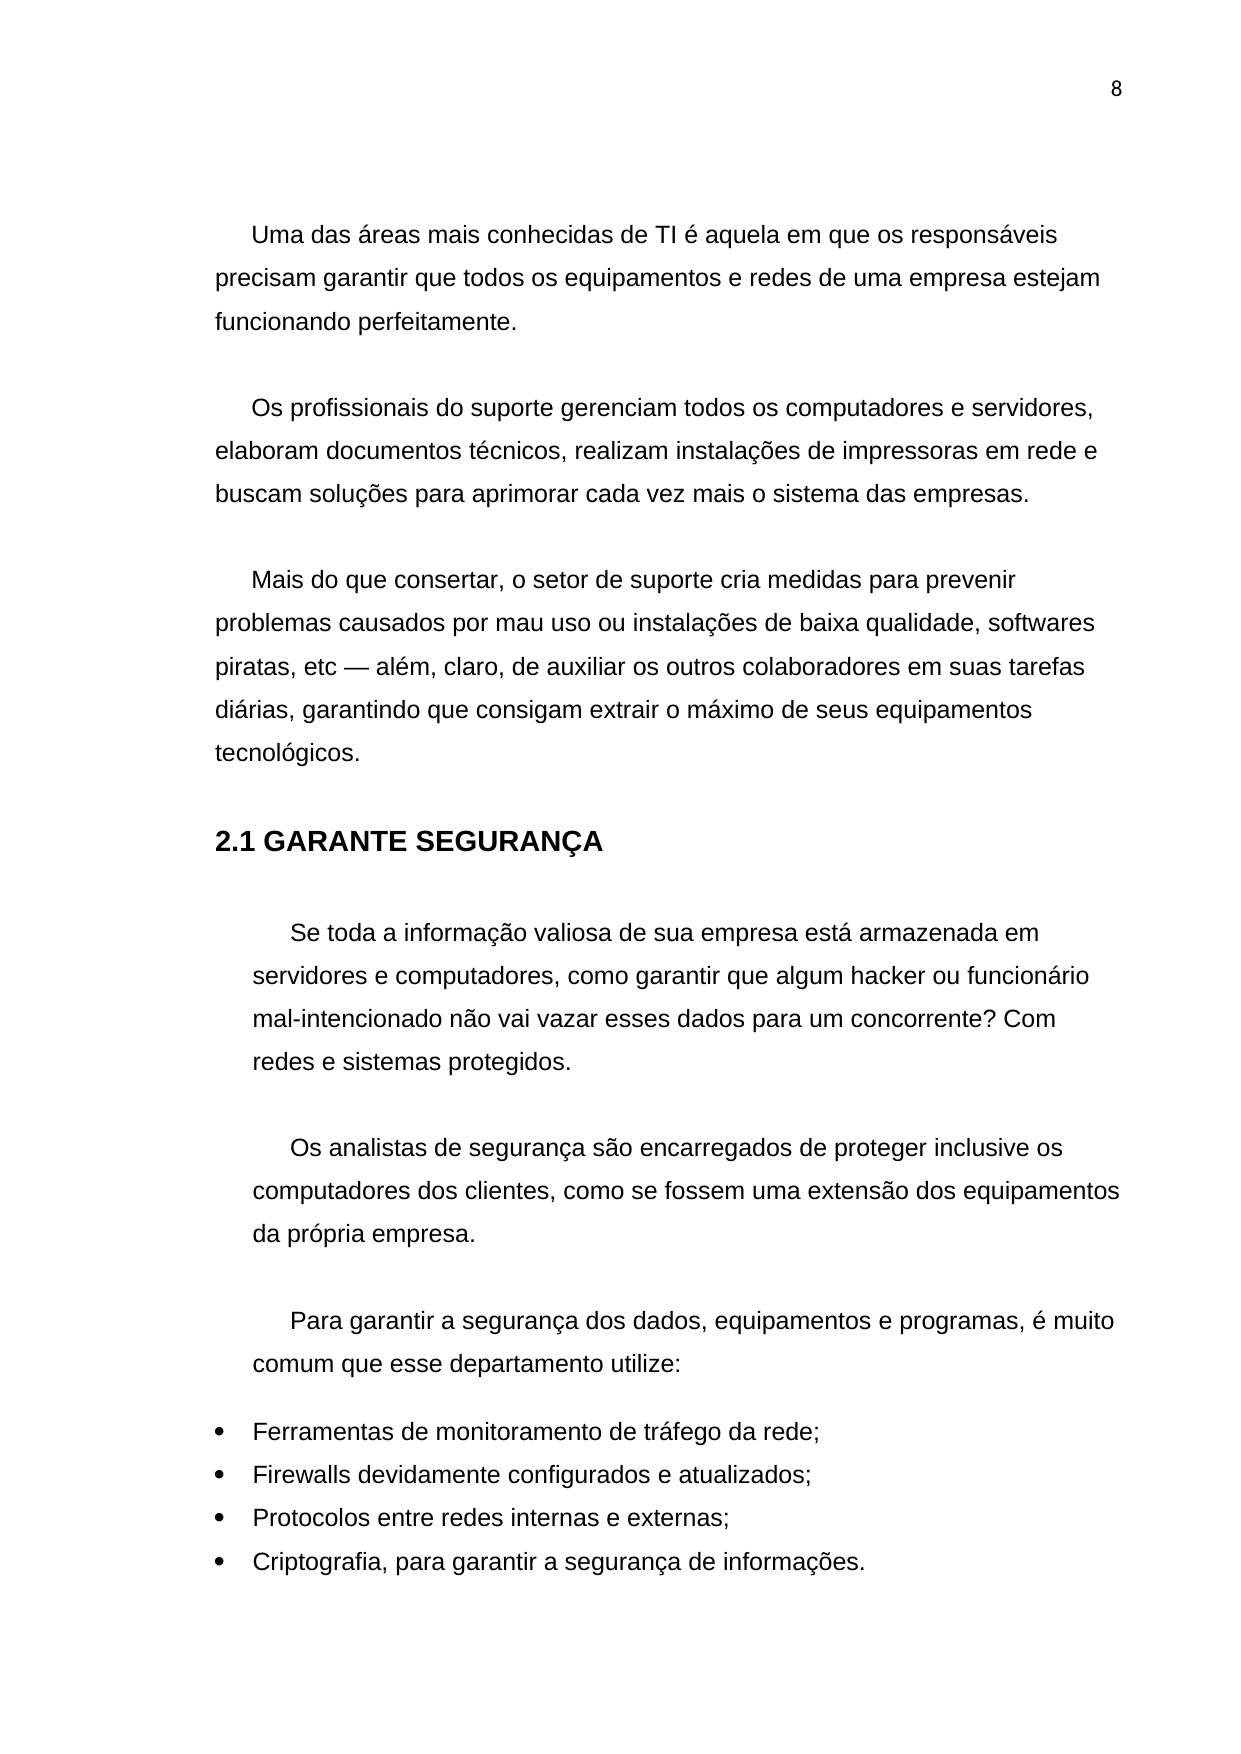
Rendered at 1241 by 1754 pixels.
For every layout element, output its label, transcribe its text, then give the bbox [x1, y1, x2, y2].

list Criptografia, para garantir a segurança de informações. [215, 1547, 1122, 1575]
list Protocolos entre redes internas e externas; [215, 1503, 1122, 1532]
text Os analistas de segurança são encarregados de proteger inclusive os computadores dos clientes, como se fossem uma extensão dos equipamentos da própria empresa. [252, 1133, 1122, 1248]
list Firewalls devidamente configurados e atualizados; [215, 1460, 1122, 1489]
list Ferramentas de monitoramento de tráfego da rede; [215, 1417, 1122, 1446]
text Se toda a informação valiosa de sua empresa está armazenada em servidores e computadores, como garantir que algum hacker ou funcionário mal-intencionado não vai vazar esses dados para um concorrente? Com redes e sistemas protegidos. [252, 917, 1122, 1076]
text 2.1 GARANTE SEGURANÇA [215, 824, 1122, 858]
text Os profissionais do suporte gerenciam todos os computadores e servidores, elaboram documentos técnicos, realizam instalações de impressoras em rede e buscam soluções para aprimorar cada vez mais o sistema das empresas. [215, 393, 1122, 508]
text Mais do que consertar, o setor de suporte cria medidas para prevenir problemas causados por mau uso ou instalações de baixa qualidade, softwares piratas, etc — além, claro, de auxiliar os outros colaboradores em suas tarefas diárias, garantindo que consigam extrair o máximo de seus equipamentos tecnológicos. [215, 565, 1122, 767]
text Para garantir a segurança dos dados, equipamentos e programas, é muito comum que esse departamento utilize: [252, 1306, 1122, 1377]
text Uma das áreas mais conhecidas de TI é aquela em que os responsáveis precisam garantir que todos os equipamentos e redes de uma empresa estejam funcionando perfeitamente. [215, 220, 1122, 335]
